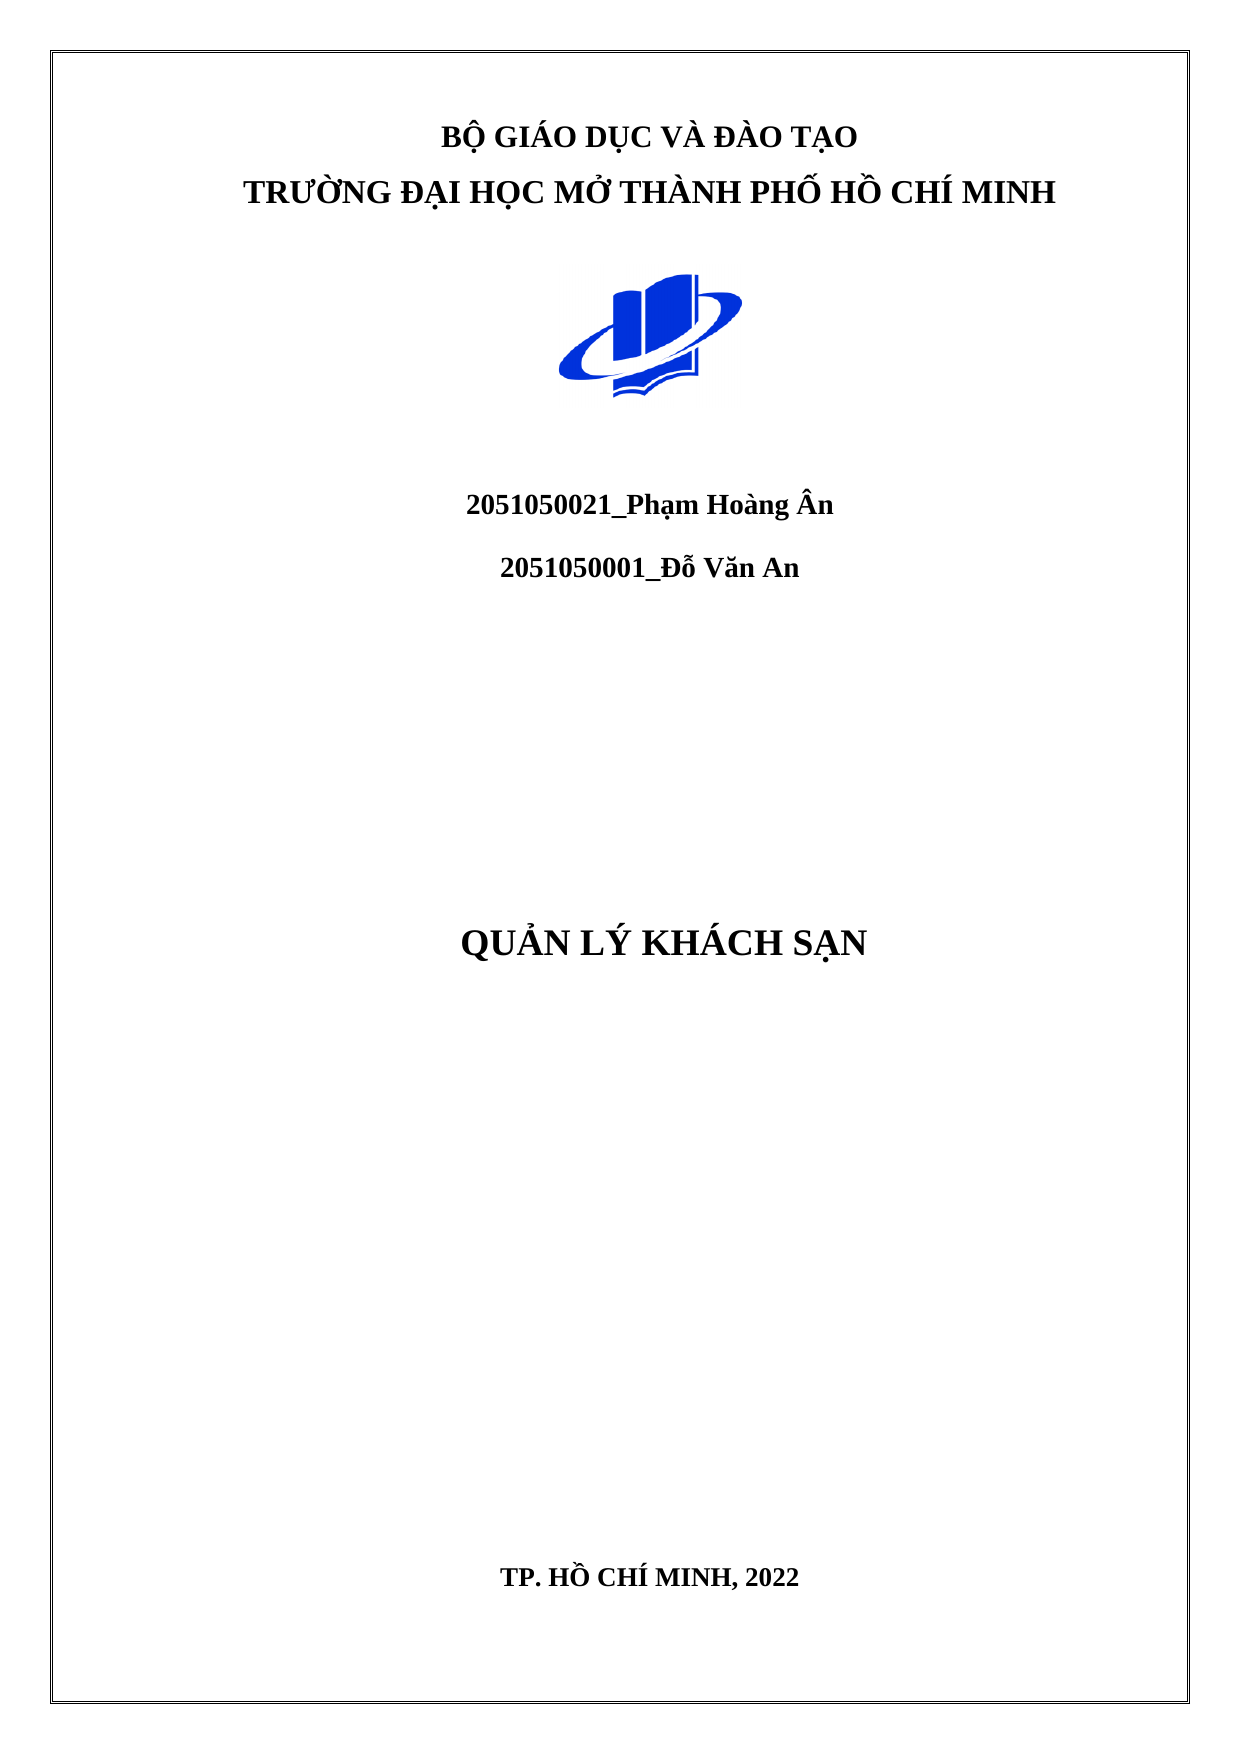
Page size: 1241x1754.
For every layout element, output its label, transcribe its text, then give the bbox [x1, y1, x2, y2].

picture [516, 238, 780, 420]
text 2051050021_Phạm Hoàng Ân [177, 487, 1122, 521]
text QUẢN LÝ KHÁCH SẠN [177, 920, 1122, 963]
text TP. HỒ CHÍ MINH, 2022 [177, 1561, 1122, 1592]
text TRƯỜNG ĐẠI HỌC MỞ THÀNH PHỐ HỒ CHÍ MINH [177, 172, 1122, 210]
text BỘ GIÁO DỤC VÀ ĐÀO TẠO [177, 118, 1122, 154]
text 2051050001_Đỗ Văn An [177, 550, 1122, 584]
